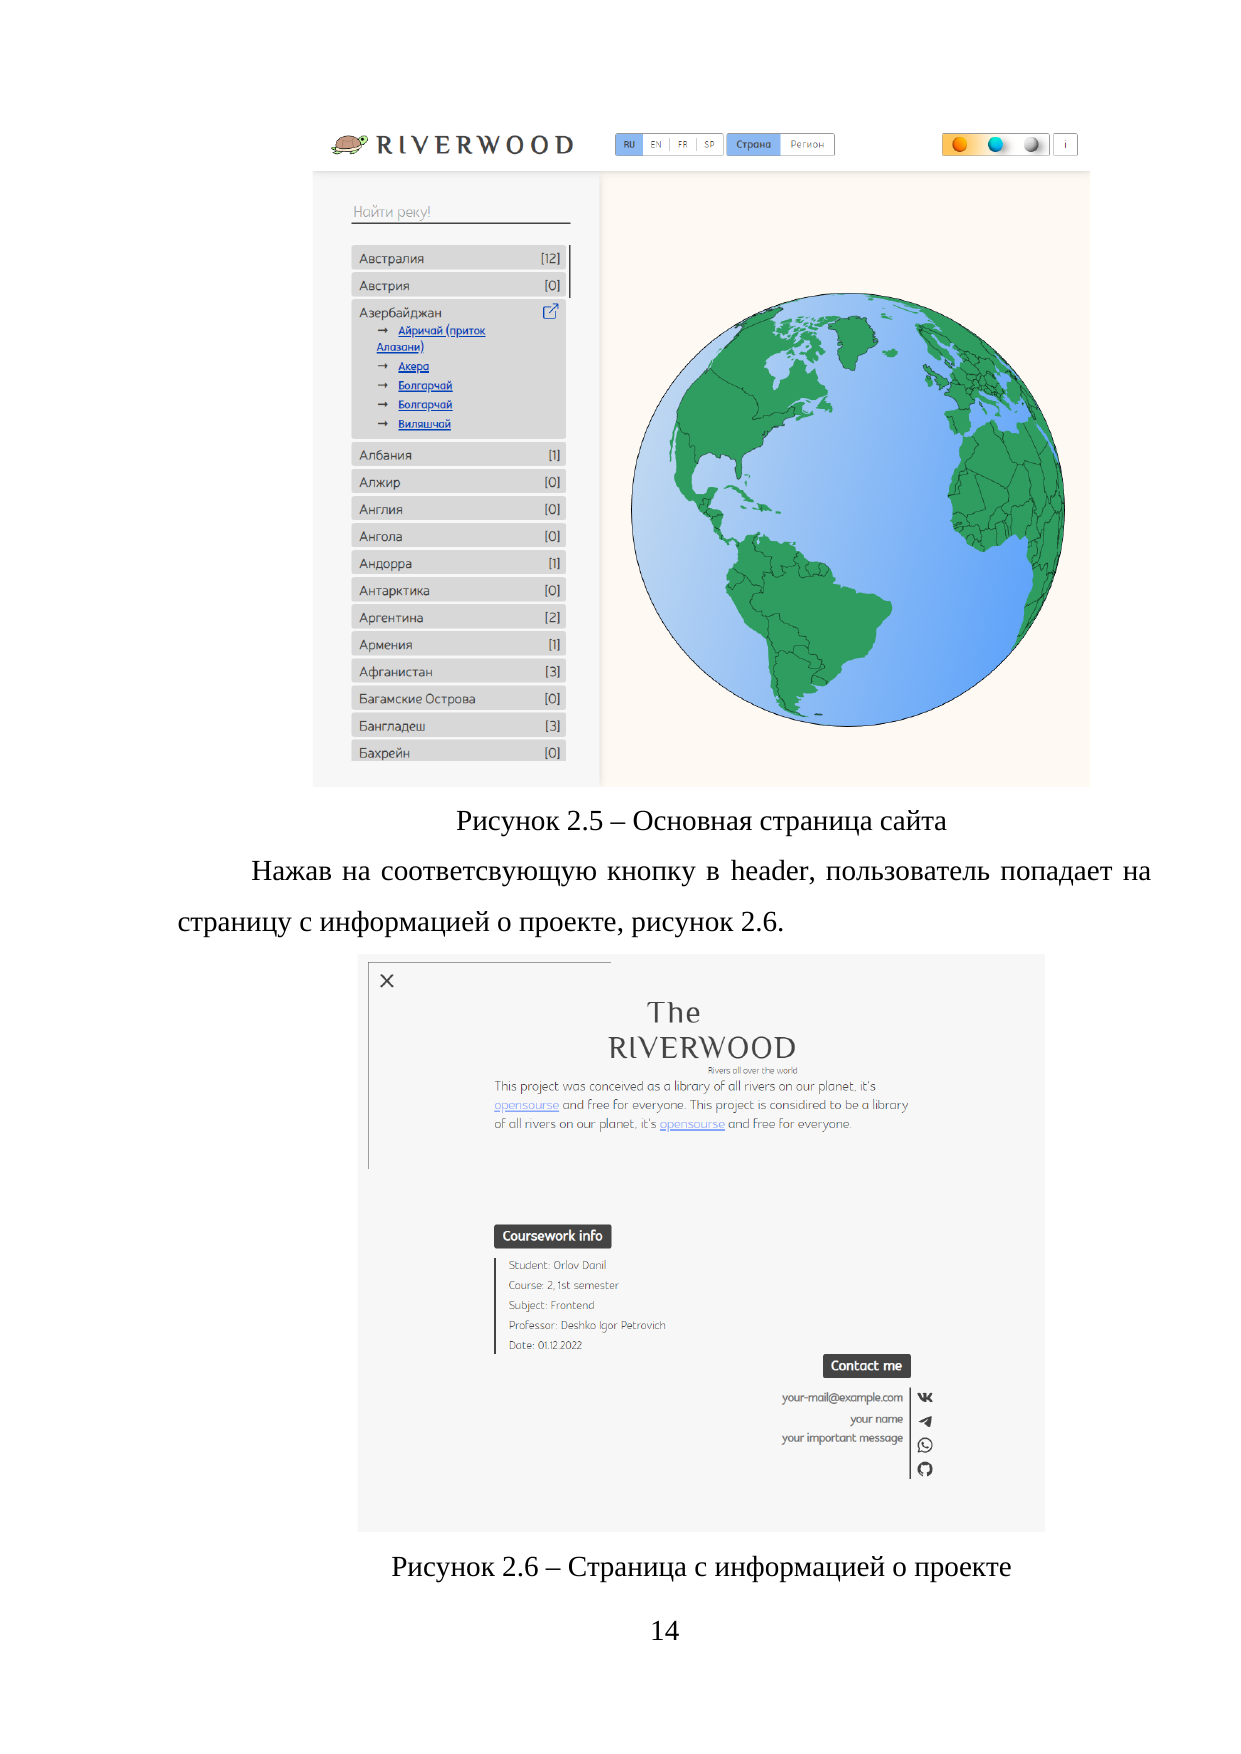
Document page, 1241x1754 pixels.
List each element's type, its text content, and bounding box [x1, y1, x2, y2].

picture [357, 954, 1045, 1532]
text Рисунок 2.6 – Страница с информацией о проекте [177, 1549, 1152, 1582]
text Рисунок 2.5 – Основная страница сайта [177, 803, 1152, 837]
picture [312, 118, 1091, 787]
text Нажав на соответсвующую кнопку в header, пользователь попадает на страницу с информацией о проекте, рисунок 2.6. [177, 853, 1152, 937]
